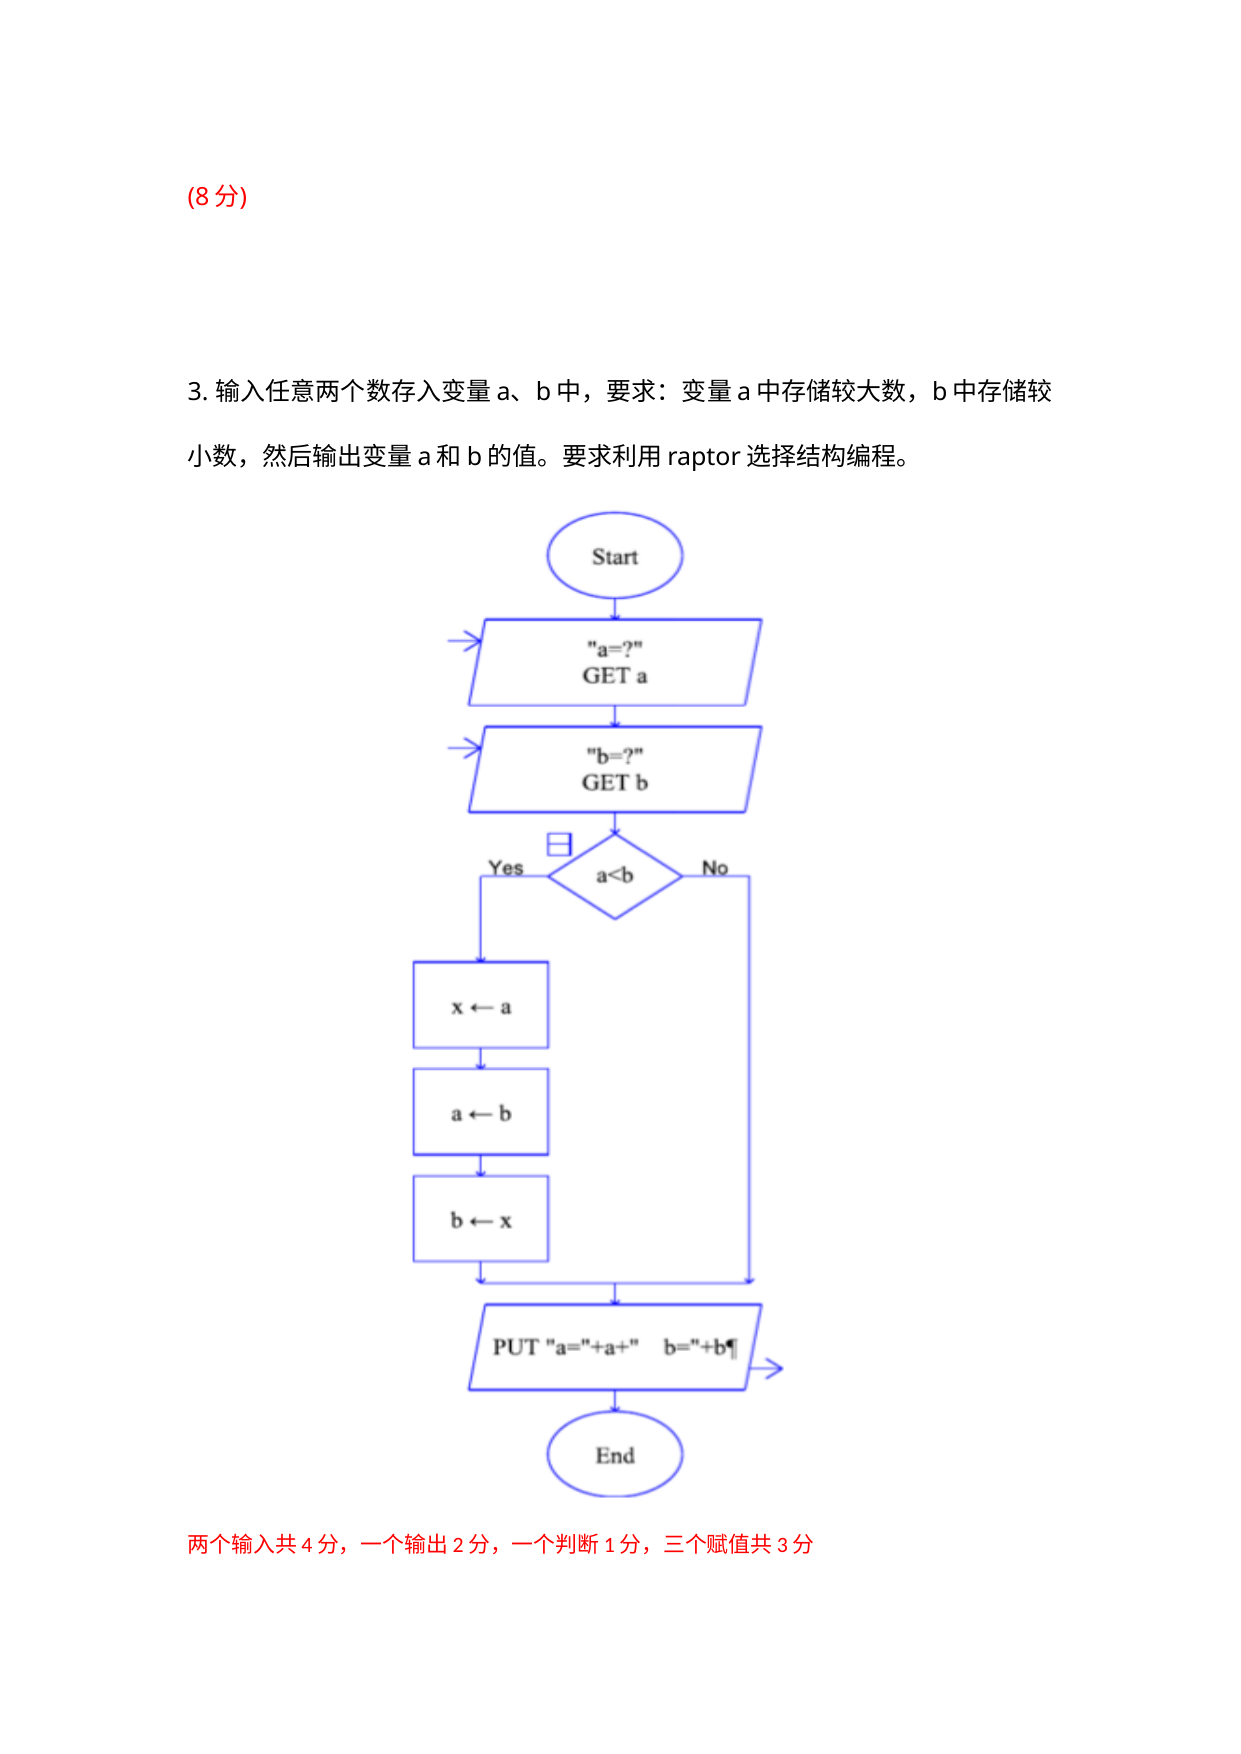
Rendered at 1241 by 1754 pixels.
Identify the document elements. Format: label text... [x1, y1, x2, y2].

picture [279, 487, 961, 1521]
text (8分) [187, 162, 1053, 227]
text 3. 输入任意两个数存入变量a、b中，要求：变量a中存储较大数，b中存储较小数，然后输出变量a和b的值。要求利用raptor选择结构编程。 [187, 357, 1053, 487]
text 两个输入共4分，一个输出2分，一个判断1分，三个赋值共3分 [187, 1527, 1053, 1559]
